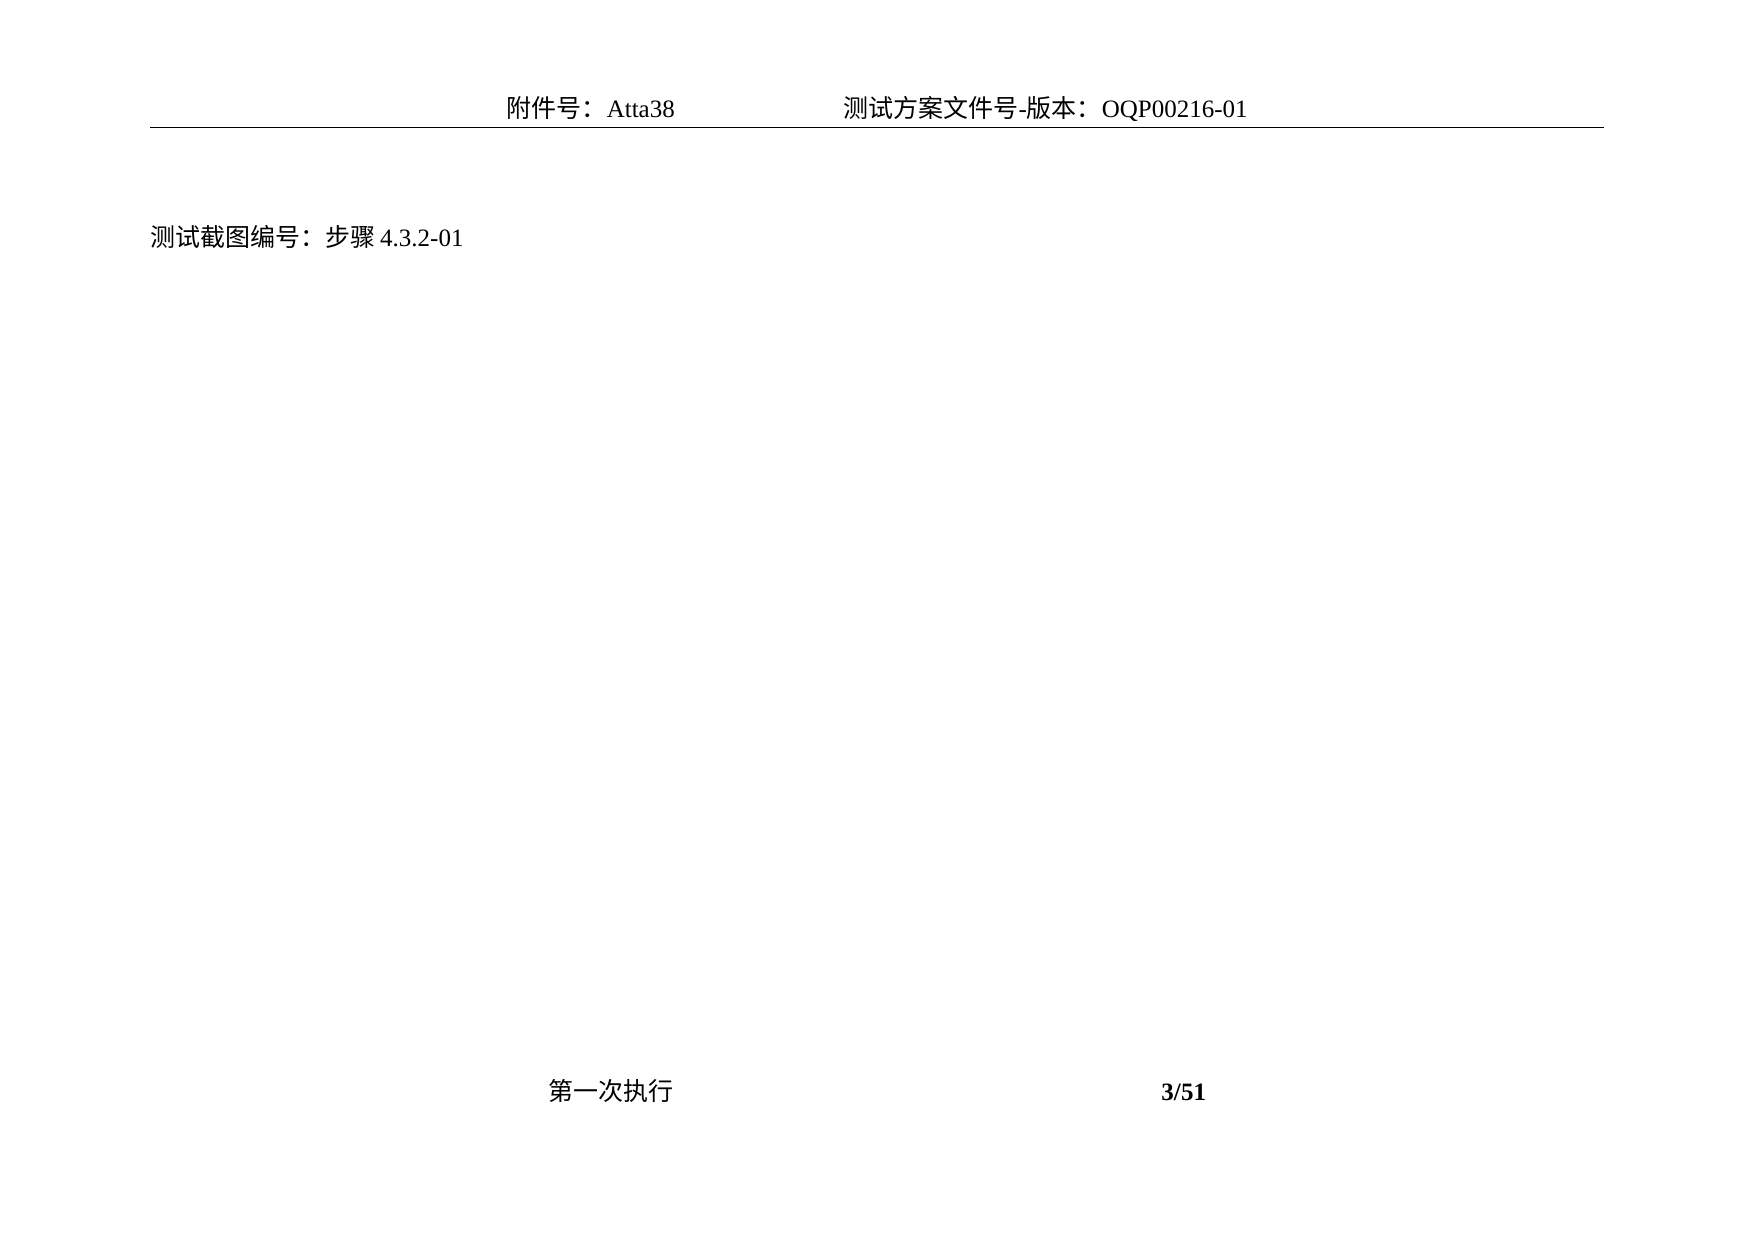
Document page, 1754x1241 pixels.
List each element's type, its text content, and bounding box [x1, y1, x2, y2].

text 测试截图编号：步骤4.3.2-01 [150, 203, 1604, 268]
